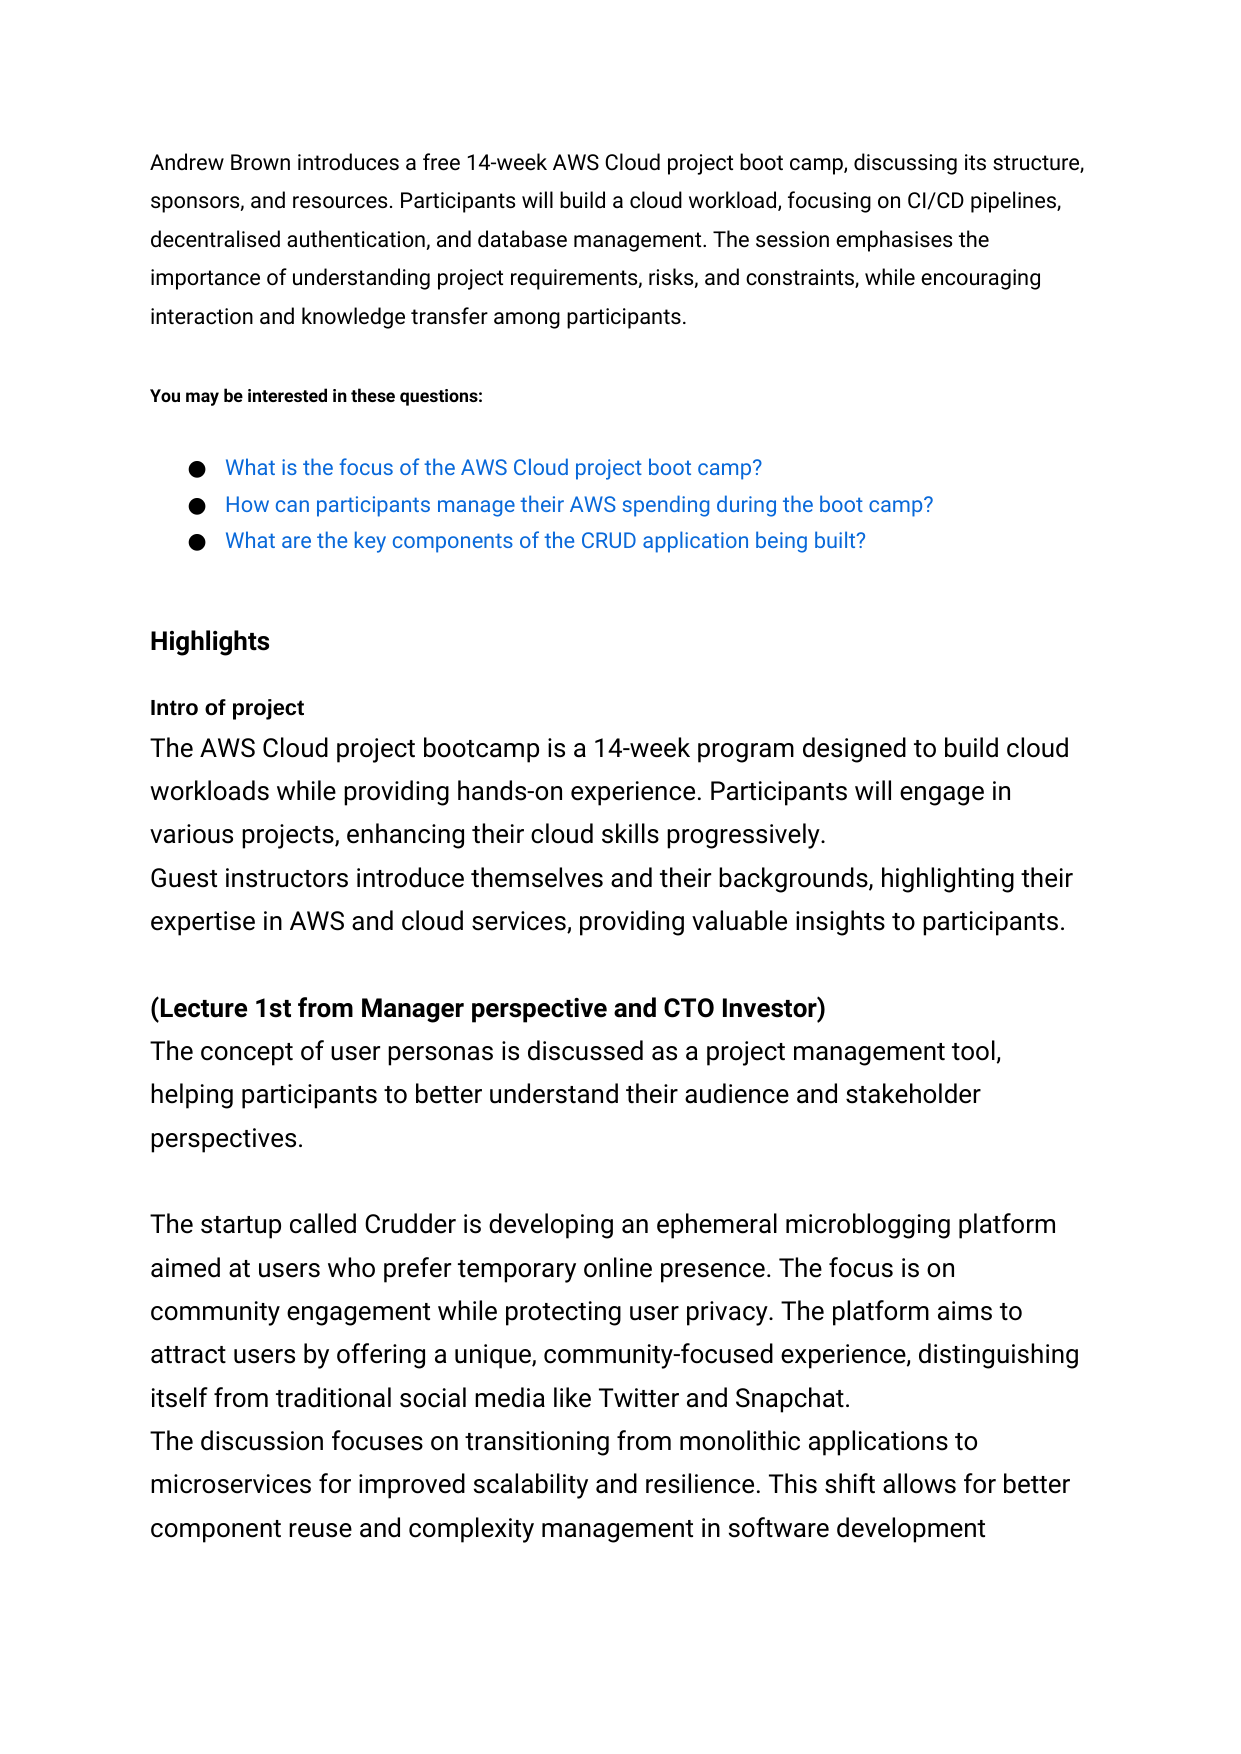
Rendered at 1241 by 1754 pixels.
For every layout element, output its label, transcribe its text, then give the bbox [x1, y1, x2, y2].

text Intro of project [150, 695, 1090, 720]
text (Lecture 1st from Manager perspective and CTO Investor) [150, 949, 1090, 1023]
list What are the key components of the CRUD application being built? [187, 528, 1090, 554]
text The AWS Cloud project bootcamp is a 14-week program designed to build cloud workloads while providing hands-on experience. Participants will engage in various projects, enhancing their cloud skills progressively. [150, 733, 1090, 850]
text The startup called Crudder is developing an ephemeral microblogging platform aimed at users who prefer temporary online presence. The focus is on community engagement while protecting user privacy. The platform aims to attract users by offering a unique, community-focused experience, distinguishing itself from traditional social media like Twitter and Snapchat. [150, 1209, 1090, 1413]
subtitle Highlights [150, 583, 1090, 657]
text The concept of user personas is discussed as a project management tool, helping participants to better understand their audience and stakeholder perspectives. [150, 1036, 1090, 1153]
list What is the focus of the AWS Cloud project boot camp? [187, 456, 1090, 481]
text The discussion focuses on transitioning from monolithic applications to microservices for improved scalability and resilience. This shift allows for better component reuse and complexity management in software development [150, 1426, 1090, 1543]
text Guest instructors introduce themselves and their backgrounds, highlighting their expertise in AWS and cloud services, providing valuable insights to participants. [150, 863, 1090, 937]
list How can participants manage their AWS spending during the boot camp? [187, 492, 1090, 517]
subtitle You may be interested in these questions: [150, 386, 1090, 407]
text Andrew Brown introduces a free 14-week AWS Cloud project boot camp, discussing its structure, sponsors, and resources. Participants will build a cloud workload, focusing on CI/CD pipelines, decentralised authentication, and database management. The session emphasises the importance of understanding project requirements, risks, and constraints, while encouraging interaction and knowledge transfer among participants. [150, 150, 1090, 329]
